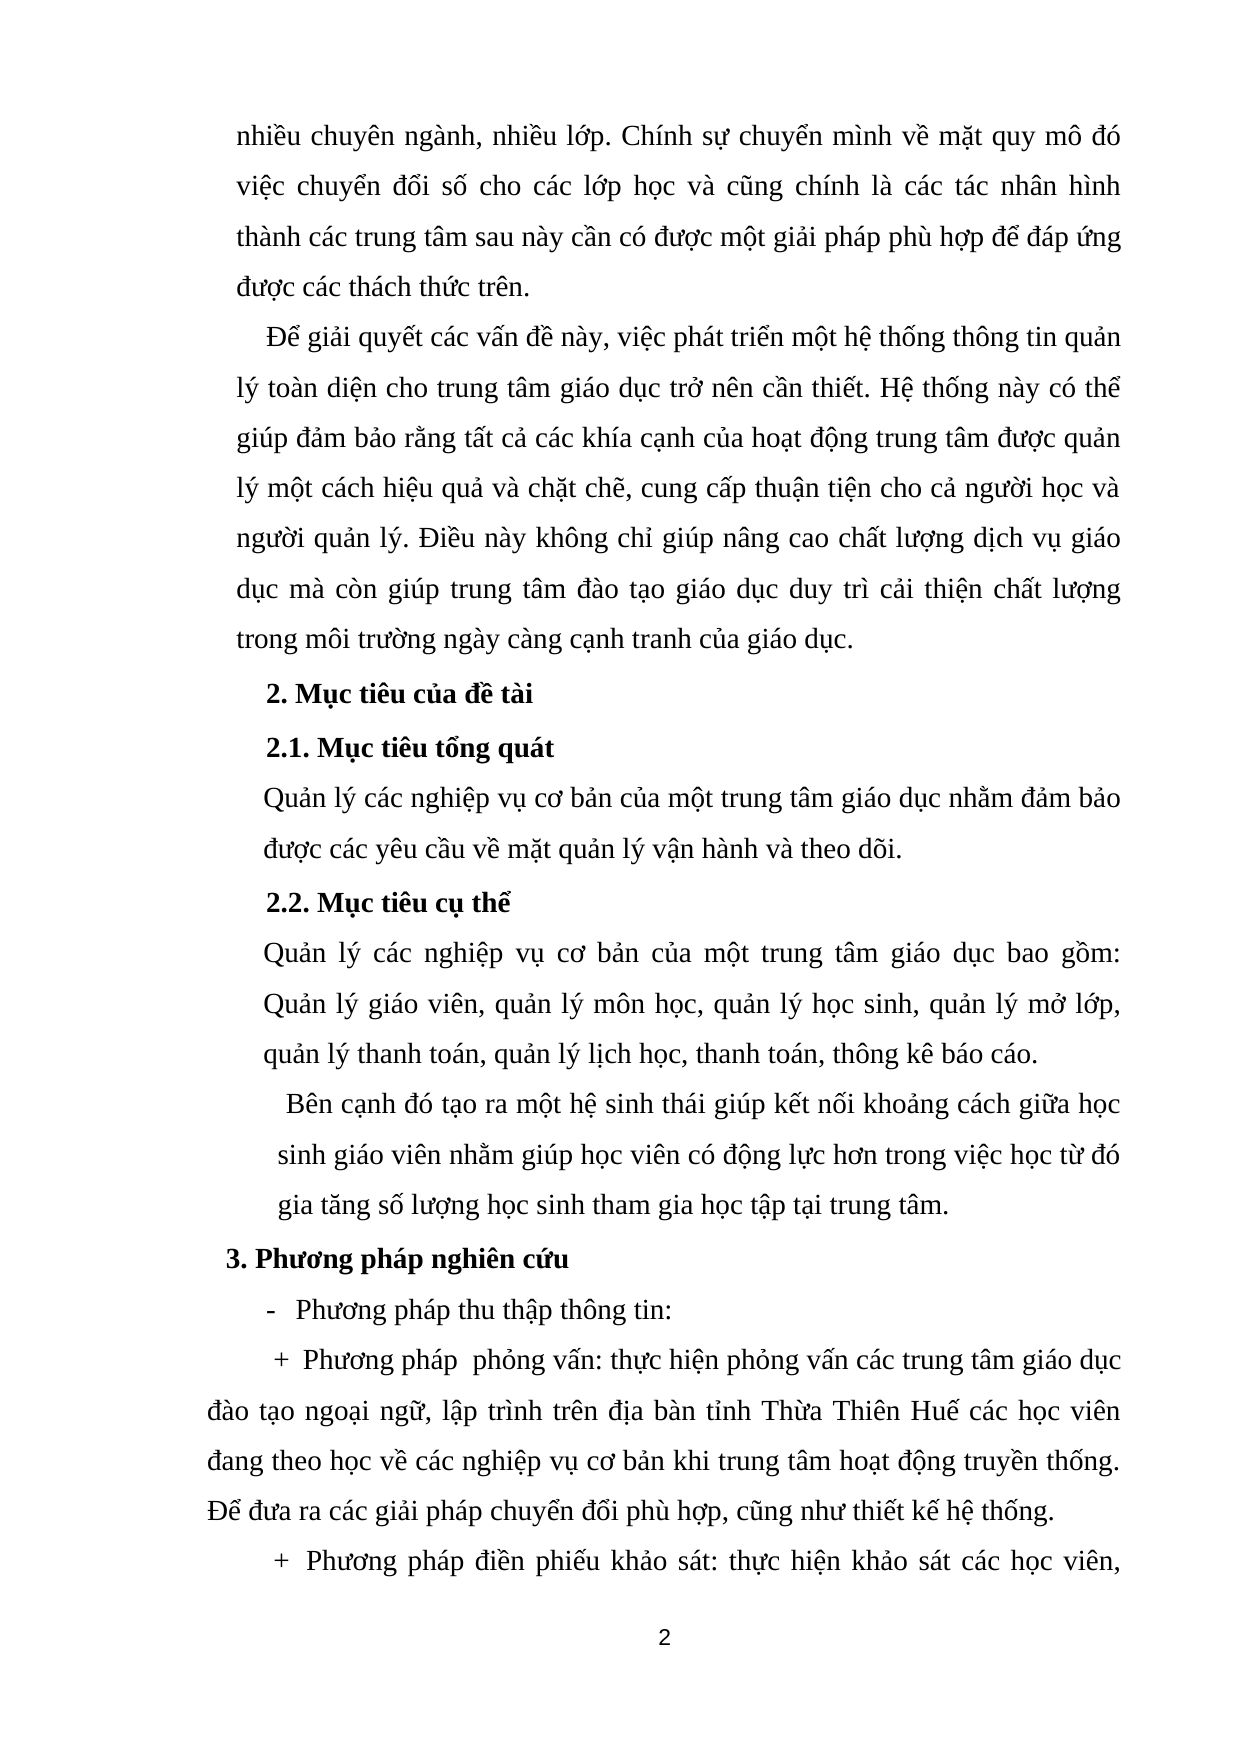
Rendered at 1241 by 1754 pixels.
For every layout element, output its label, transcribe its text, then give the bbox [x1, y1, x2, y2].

list Phương pháp thu thập thông tin: [207, 1292, 1122, 1326]
text Bên cạnh đó tạo ra một hệ sinh thái giúp kết nối khoảng cách giữa học sinh giáo viên nhằm giúp học viên có động lực hơn trong việc học từ đó gia tăng số lượng học sinh tham gia học tập tại trung tâm. [263, 1087, 1122, 1221]
text Quản lý các nghiệp vụ cơ bản của một trung tâm giáo dục bao gồm: Quản lý giáo viên, quản lý môn học, quản lý học sinh, quản lý mở lớp, quản lý thanh toán, quản lý lịch học, thanh toán, thông kê báo cáo. [263, 936, 1122, 1070]
subtitle 2.1. Mục tiêu tổng quát [207, 730, 1122, 764]
subtitle 2.2. Mục tiêu cụ thể [207, 885, 1122, 919]
subtitle 3. Phương pháp nghiên cứu [226, 1242, 1122, 1275]
text + Phương pháp phỏng vấn: thực hiện phỏng vấn các trung tâm giáo dục đào tạo ngoại ngữ, lập trình trên địa bàn tỉnh Thừa Thiên Huế các học viên đang theo học về các nghiệp vụ cơ bản khi trung tâm hoạt động truyền thống. Để đưa ra các giải pháp chuyển đổi phù hợp, cũng như thiết kế hệ thống. [207, 1342, 1122, 1527]
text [236, 118, 1122, 303]
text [207, 1543, 1122, 1577]
text Để giải quyết các vấn đề này, việc phát triển một hệ thống thông tin quản lý toàn diện cho trung tâm giáo dục trở nên cần thiết. Hệ thống này có thể giúp đảm bảo rằng tất cả các khía cạnh của hoạt động trung tâm được quản lý một cách hiệu quả và chặt chẽ, cung cấp thuận tiện cho cả người học và người quản lý. Điều này không chỉ giúp nâng cao chất lượng dịch vụ giáo dục mà còn giúp trung tâm đào tạo giáo dục duy trì cải thiện chất lượng trong môi trường ngày càng cạnh tranh của giáo dục. [236, 319, 1122, 655]
subtitle 2. Mục tiêu của đề tài [207, 676, 1122, 709]
text Quản lý các nghiệp vụ cơ bản của một trung tâm giáo dục nhằm đảm bảo được các yêu cầu về mặt quản lý vận hành và theo dõi. [263, 781, 1122, 864]
